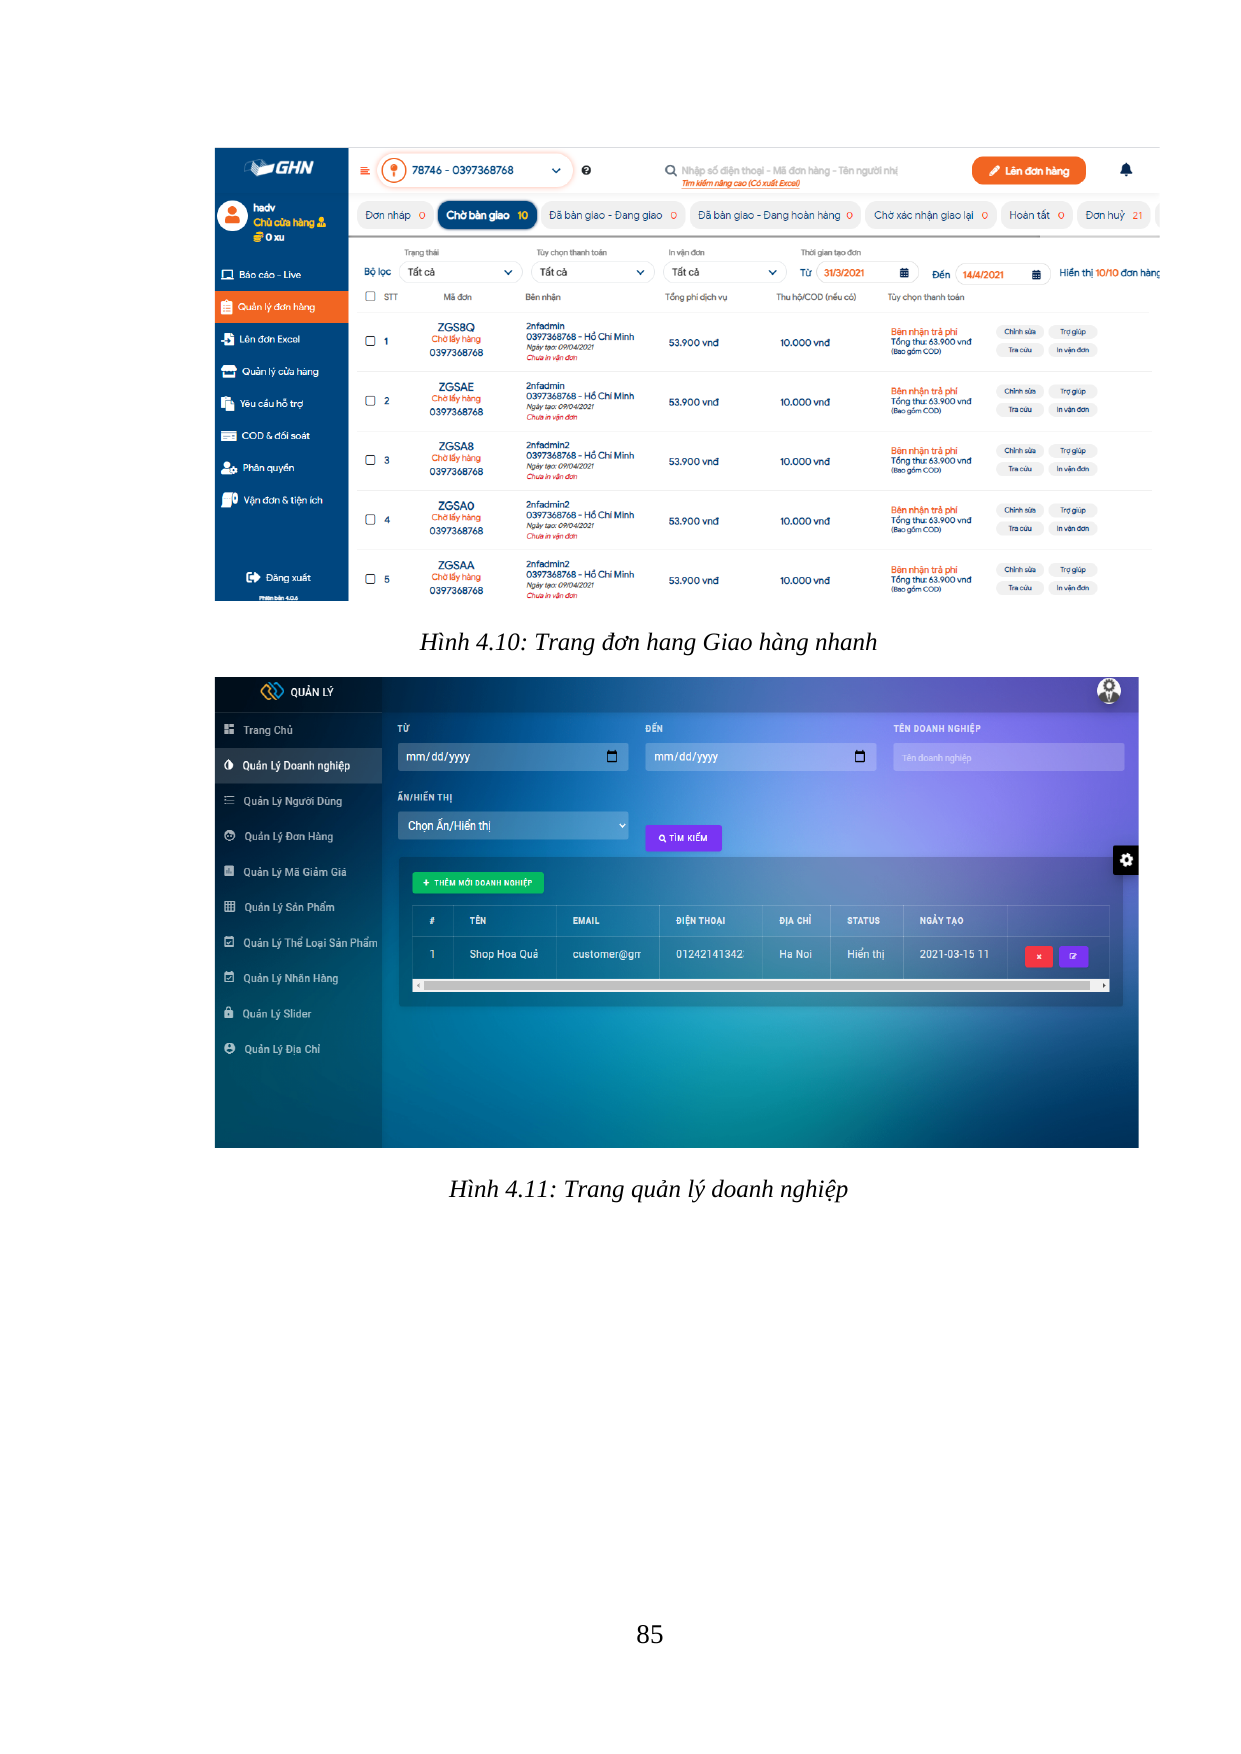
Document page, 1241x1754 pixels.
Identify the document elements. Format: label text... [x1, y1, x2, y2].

picture [214, 677, 1139, 1148]
picture [225, 1011, 233, 1017]
picture [476, 916, 485, 923]
text Hình 4.10: Trang đơn hang Giao hàng nhanh [177, 627, 1122, 656]
text Hình 4.11: Trang quản lý doanh nghiệp [177, 1174, 1122, 1203]
picture [214, 147, 1160, 601]
